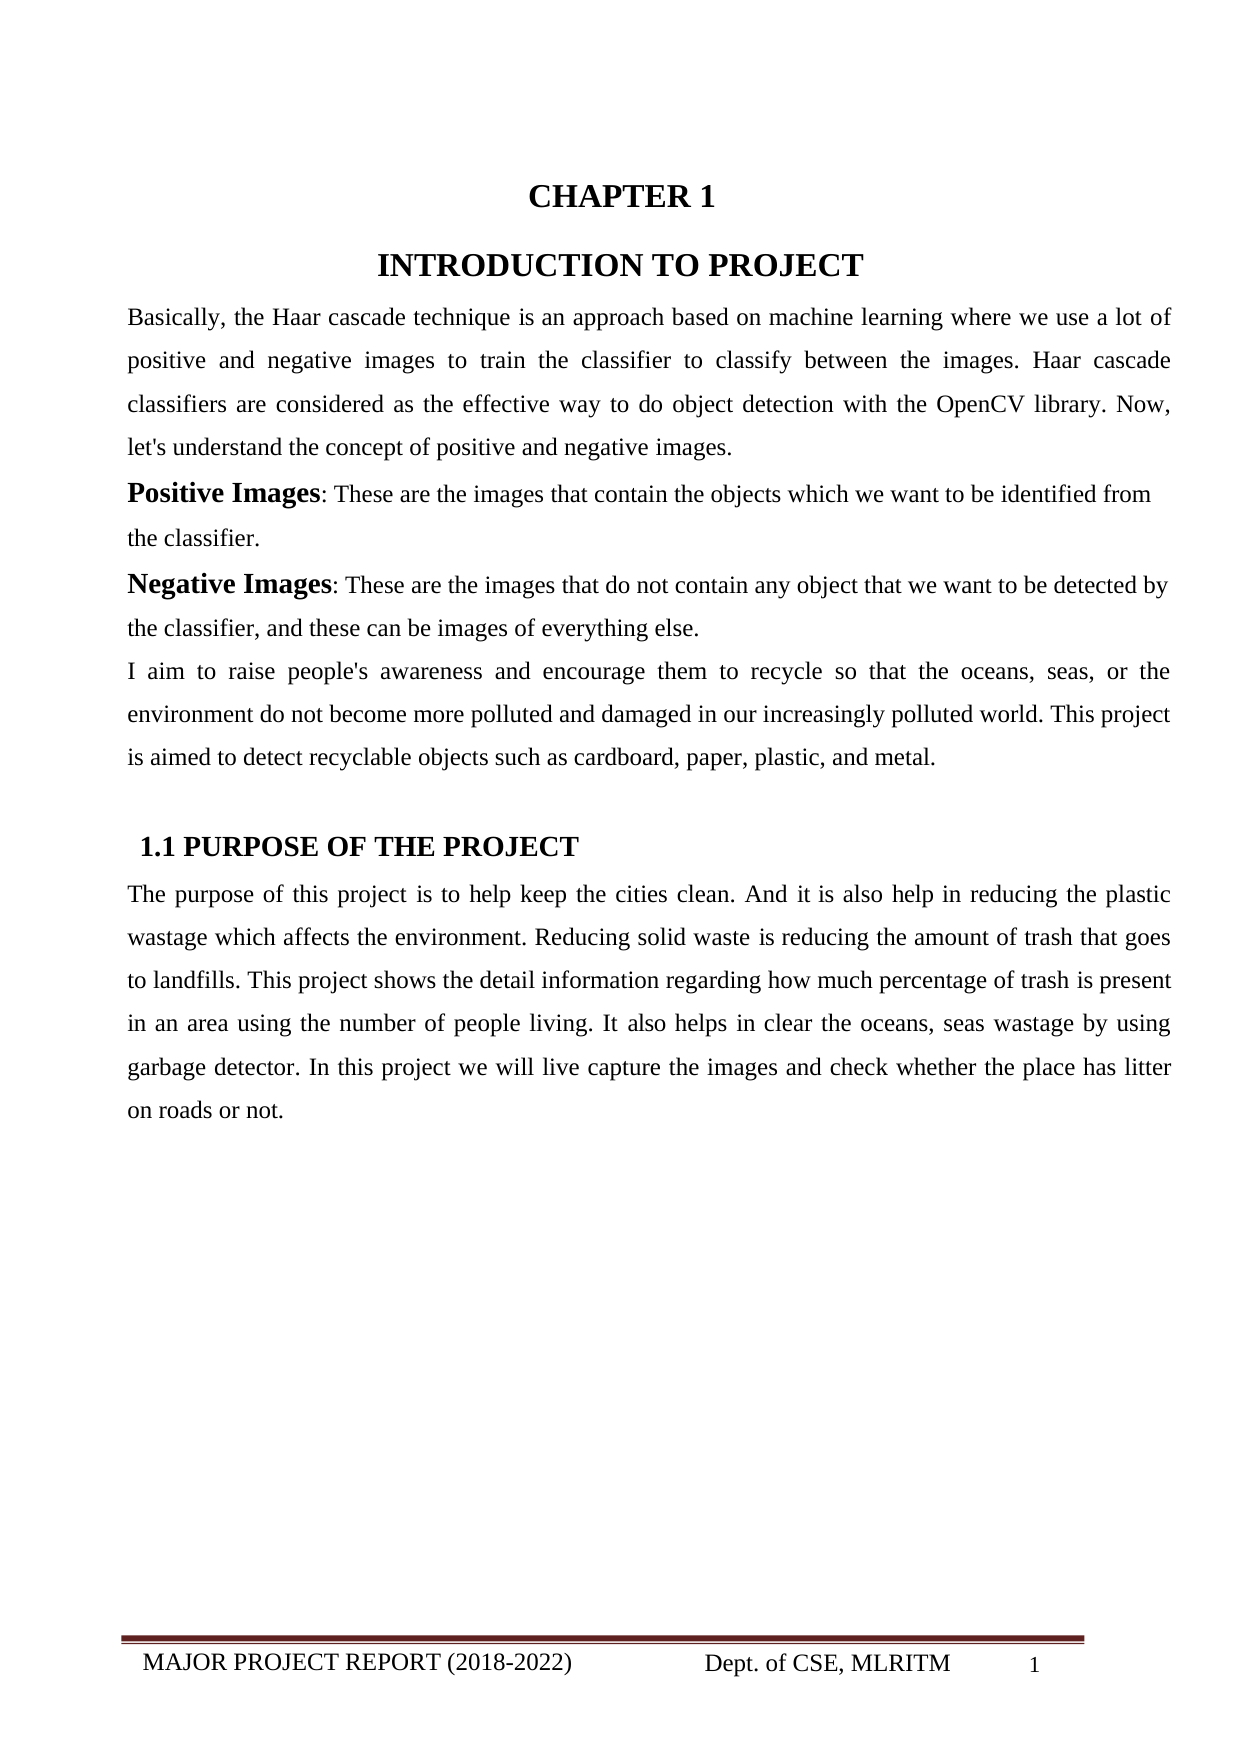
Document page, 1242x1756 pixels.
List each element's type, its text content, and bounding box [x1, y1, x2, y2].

text The purpose of this project is to help keep the cities clean. And it is also help in reducing the plastic wastage which affects the environment. Reducing solid waste is reducing the amount of trash that goes to landfills. This project shows the detail information regarding how much percentage of trash is present in an area using the number of people living. It also helps in clear the oceans, seas wastage by using garbage detector. In this project we will live capture the images and check whether the place has litter on roads or not. [127, 879, 1171, 1123]
text I aim to raise people's awareness and encourage them to recycle so that the oceans, seas, or the environment do not become more polluted and damaged in our increasingly polluted world. This project is aimed to detect recyclable objects such as cardboard, paper, plastic, and metal. [127, 656, 1171, 771]
text Negative Images: These are the images that do not contain any object that we want to be detected by the classifier, and these can be images of everything else. [127, 566, 1196, 642]
subtitle CHAPTER 1 [186, 177, 1057, 215]
text Positive Images: These are the images that contain the objects which we want to be identified from the classifier. [127, 476, 1154, 552]
text Basically, the Haar cascade technique is an approach based on machine learning where we use a lot of positive and negative images to train the classifier to classify between the images. Haar cascade classifiers are considered as the effective way to do object detection with the OpenCV library. Now, let's understand the concept of positive and negative images. [127, 302, 1171, 461]
text INTRODUCTION TO PROJECT [186, 245, 1054, 283]
subtitle PURPOSE OF THE PROJECT [139, 829, 1196, 863]
